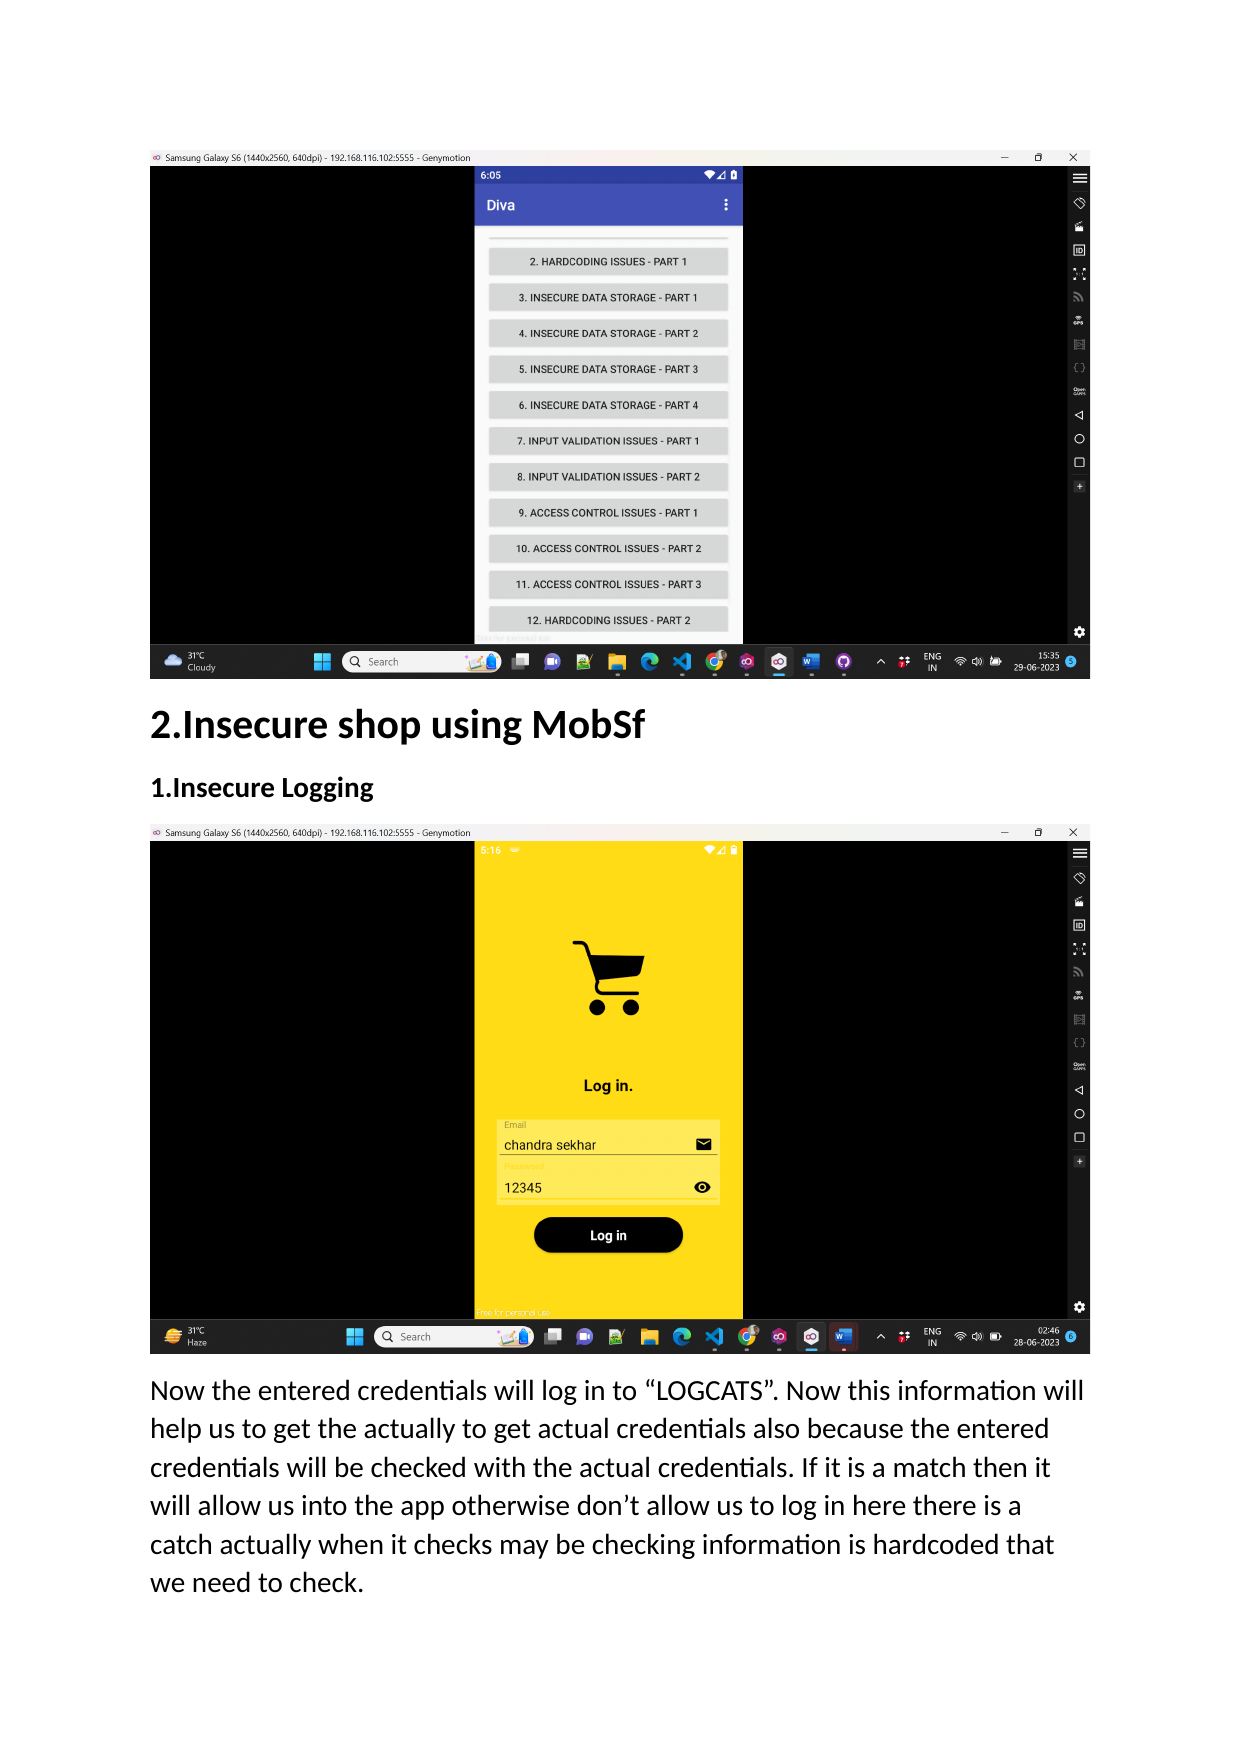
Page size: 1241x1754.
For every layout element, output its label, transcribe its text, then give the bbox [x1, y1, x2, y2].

text Now the entered credentials will log in to “LOGCATS”. Now this information will help us to get the actually to get actual credentials also because the entered credentials will be checked with the actual credentials. If it is a match then it will allow us into the app otherwise don’t allow us to log in here there is a catch actually when it checks may be checking information is hardcoded that we need to check. [150, 1372, 1090, 1600]
picture [150, 824, 1091, 1354]
text 2.Insecure shop using MobSf [150, 698, 1090, 748]
text 1.Insecure Logging [150, 769, 1090, 805]
picture [150, 150, 1091, 679]
